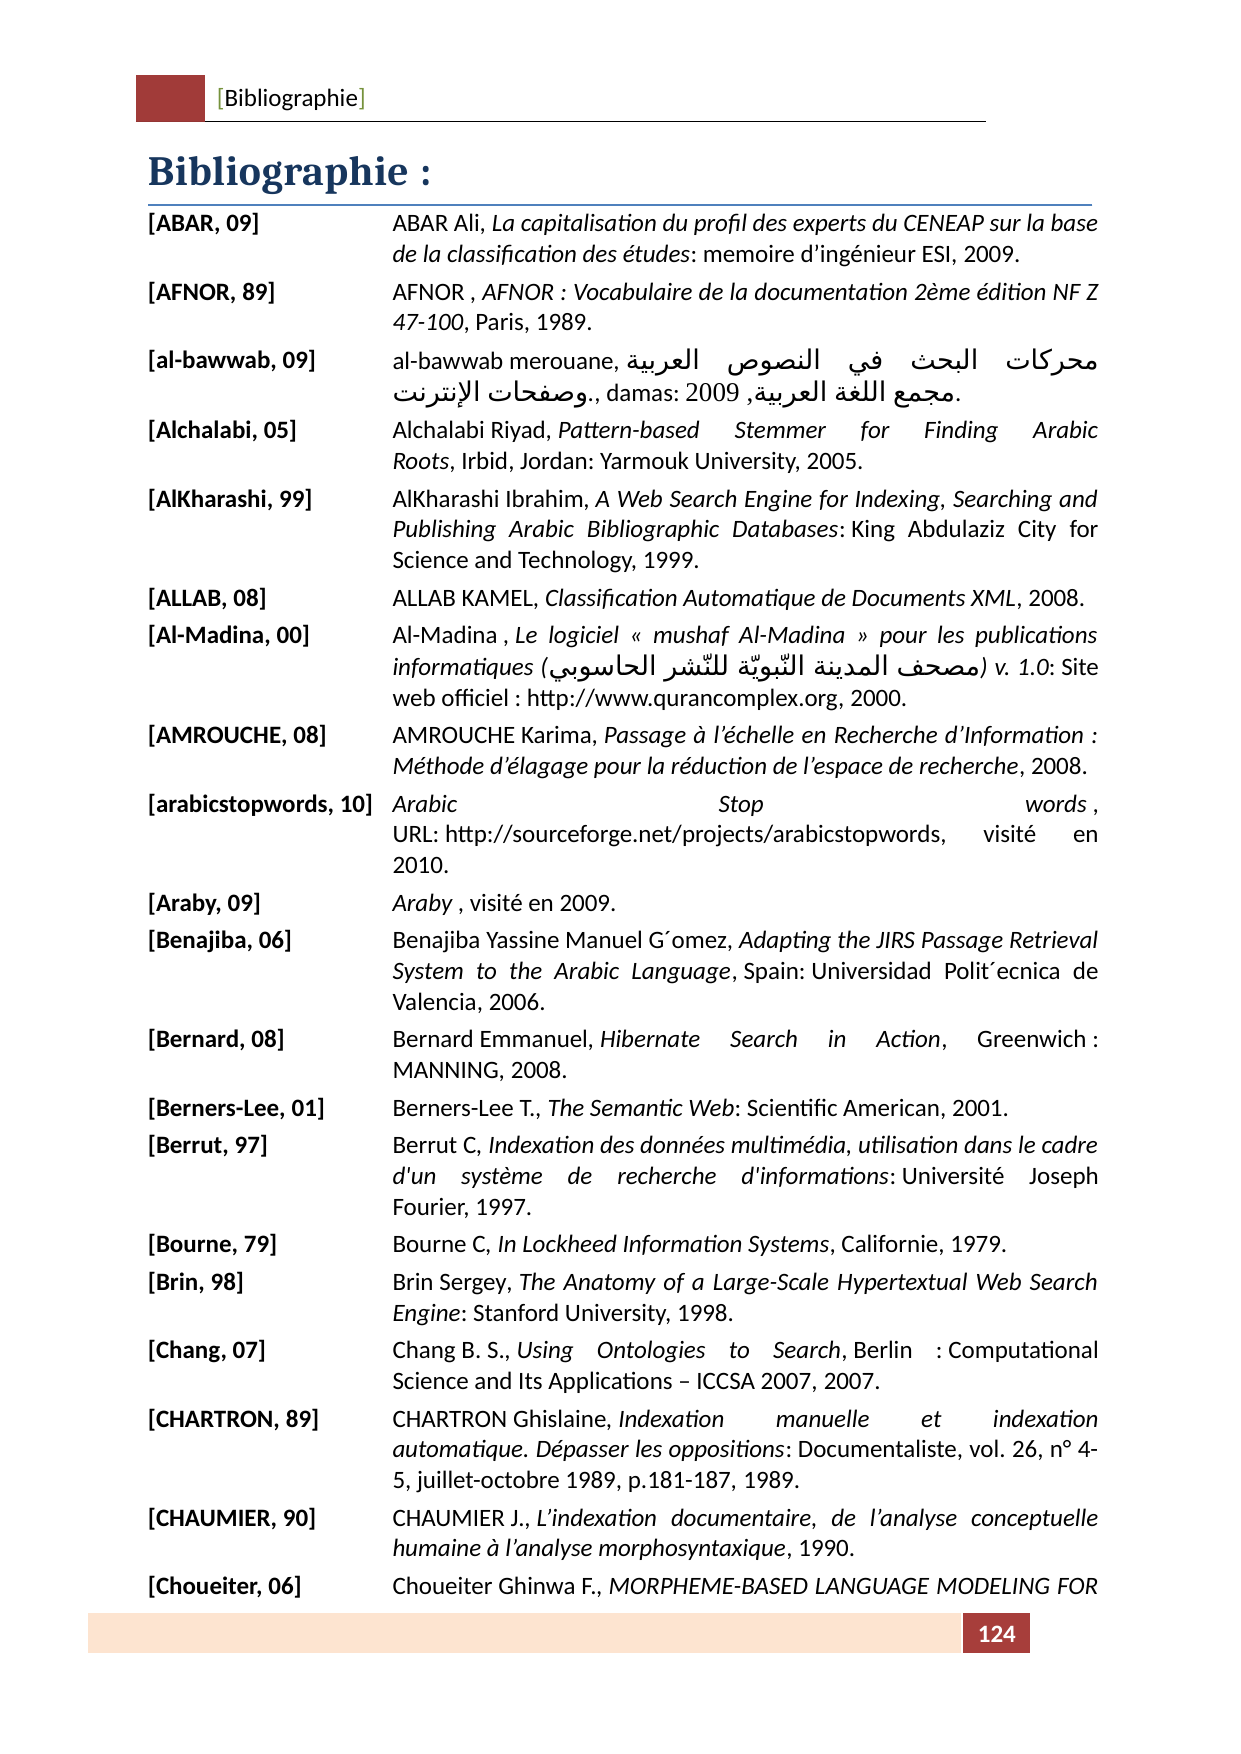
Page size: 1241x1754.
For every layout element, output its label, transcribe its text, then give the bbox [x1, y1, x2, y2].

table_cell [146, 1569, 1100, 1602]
text Bibliographie : [148, 148, 1092, 204]
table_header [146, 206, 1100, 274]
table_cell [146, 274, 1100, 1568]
